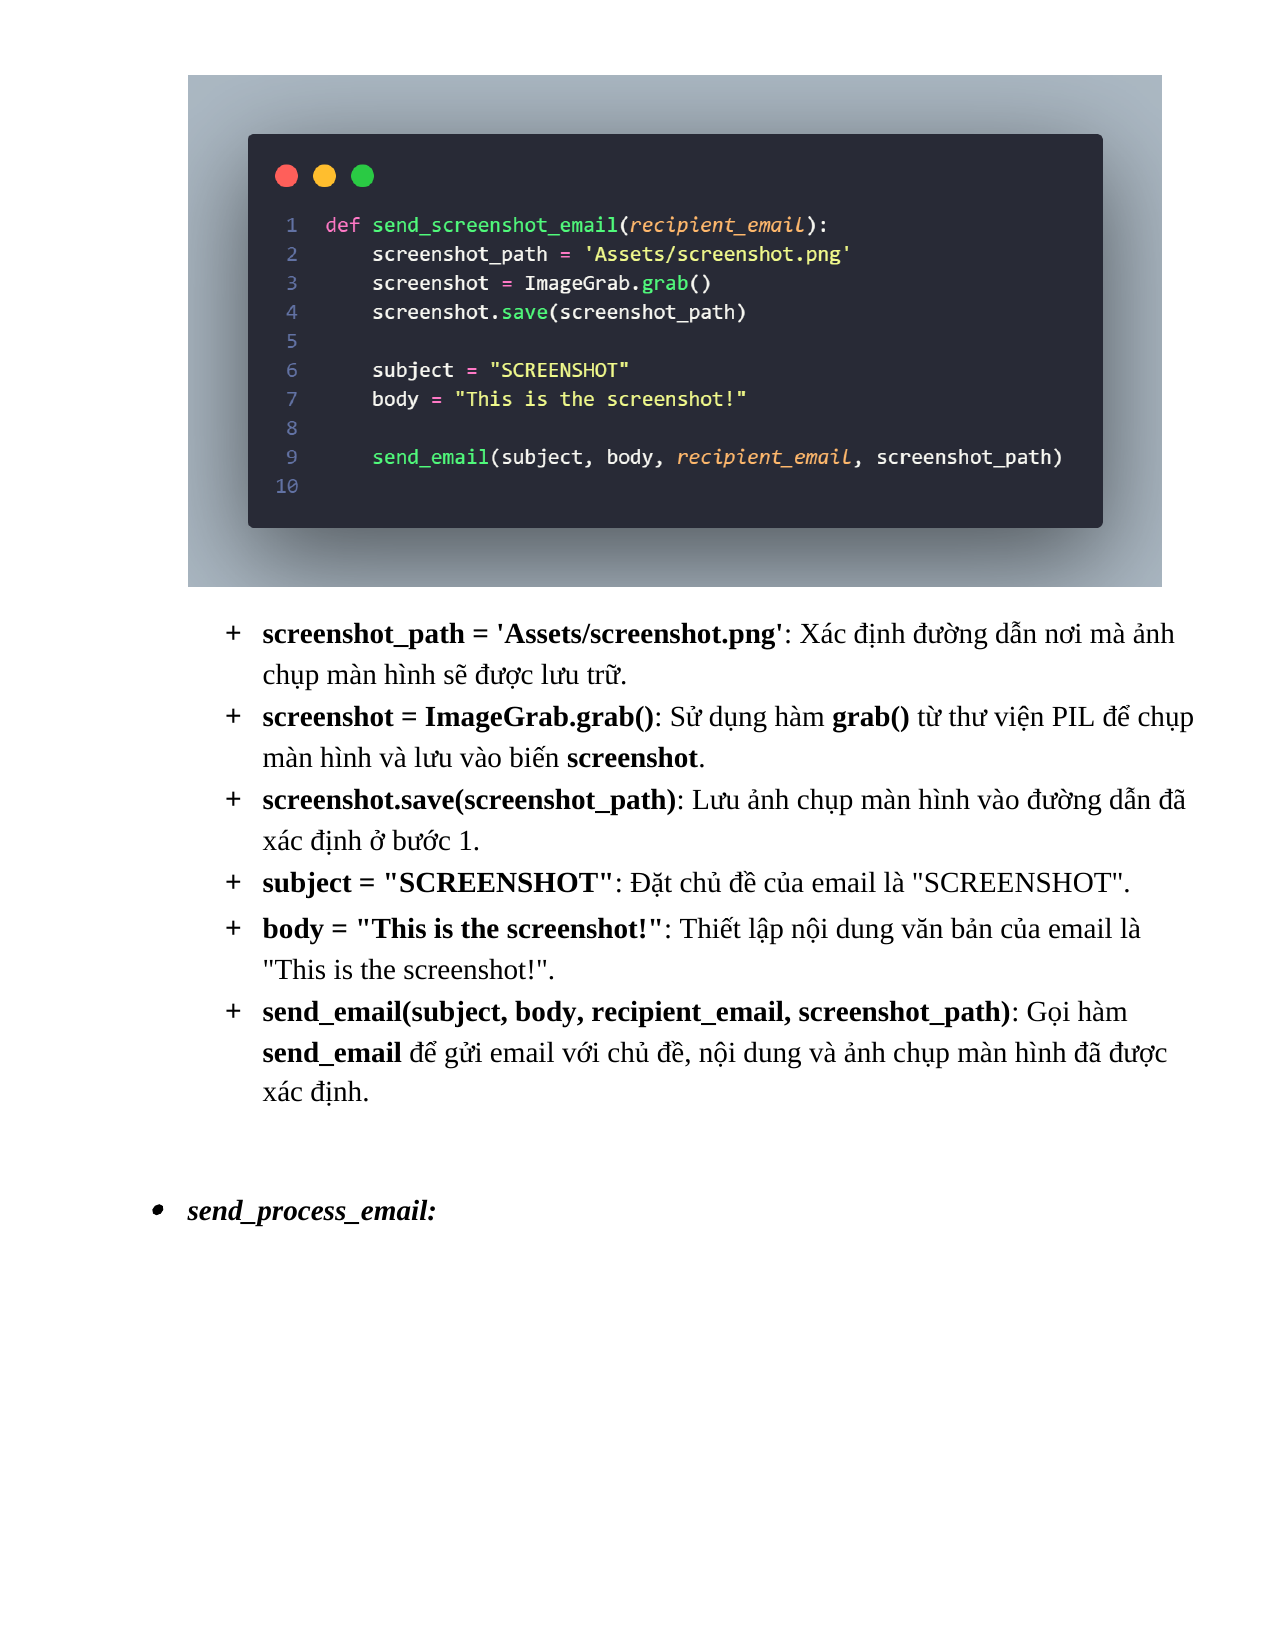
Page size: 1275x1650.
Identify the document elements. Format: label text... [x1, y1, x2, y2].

picture [188, 75, 1162, 587]
list screenshot_path = 'Assets/screenshot.png': Xác định đường dẫn nơi mà ảnh chụp màn hình sẽ được lưu trữ. [225, 612, 1200, 690]
list send_process_email: [150, 1193, 1200, 1226]
list screenshot.save(screenshot_path): Lưu ảnh chụp màn hình vào đường dẫn đã xác định ở bước 1. [225, 778, 1200, 857]
list subject = "SCREENSHOT": Đặt chủ đề của email là "SCREENSHOT". [225, 862, 1200, 901]
list send_email(subject, body, recipient_email, screenshot_path): Gọi hàm send_email để gửi email với chủ đề, nội dung và ảnh chụp màn hình đã được xác định. [225, 991, 1200, 1107]
list screenshot = ImageGrab.grab(): Sử dụng hàm grab() từ thư viện PIL để chụp màn hình và lưu vào biến screenshot. [225, 695, 1200, 773]
list body = "This is the screenshot!": Thiết lập nội dung văn bản của email là "This is the screenshot!". [225, 907, 1200, 986]
